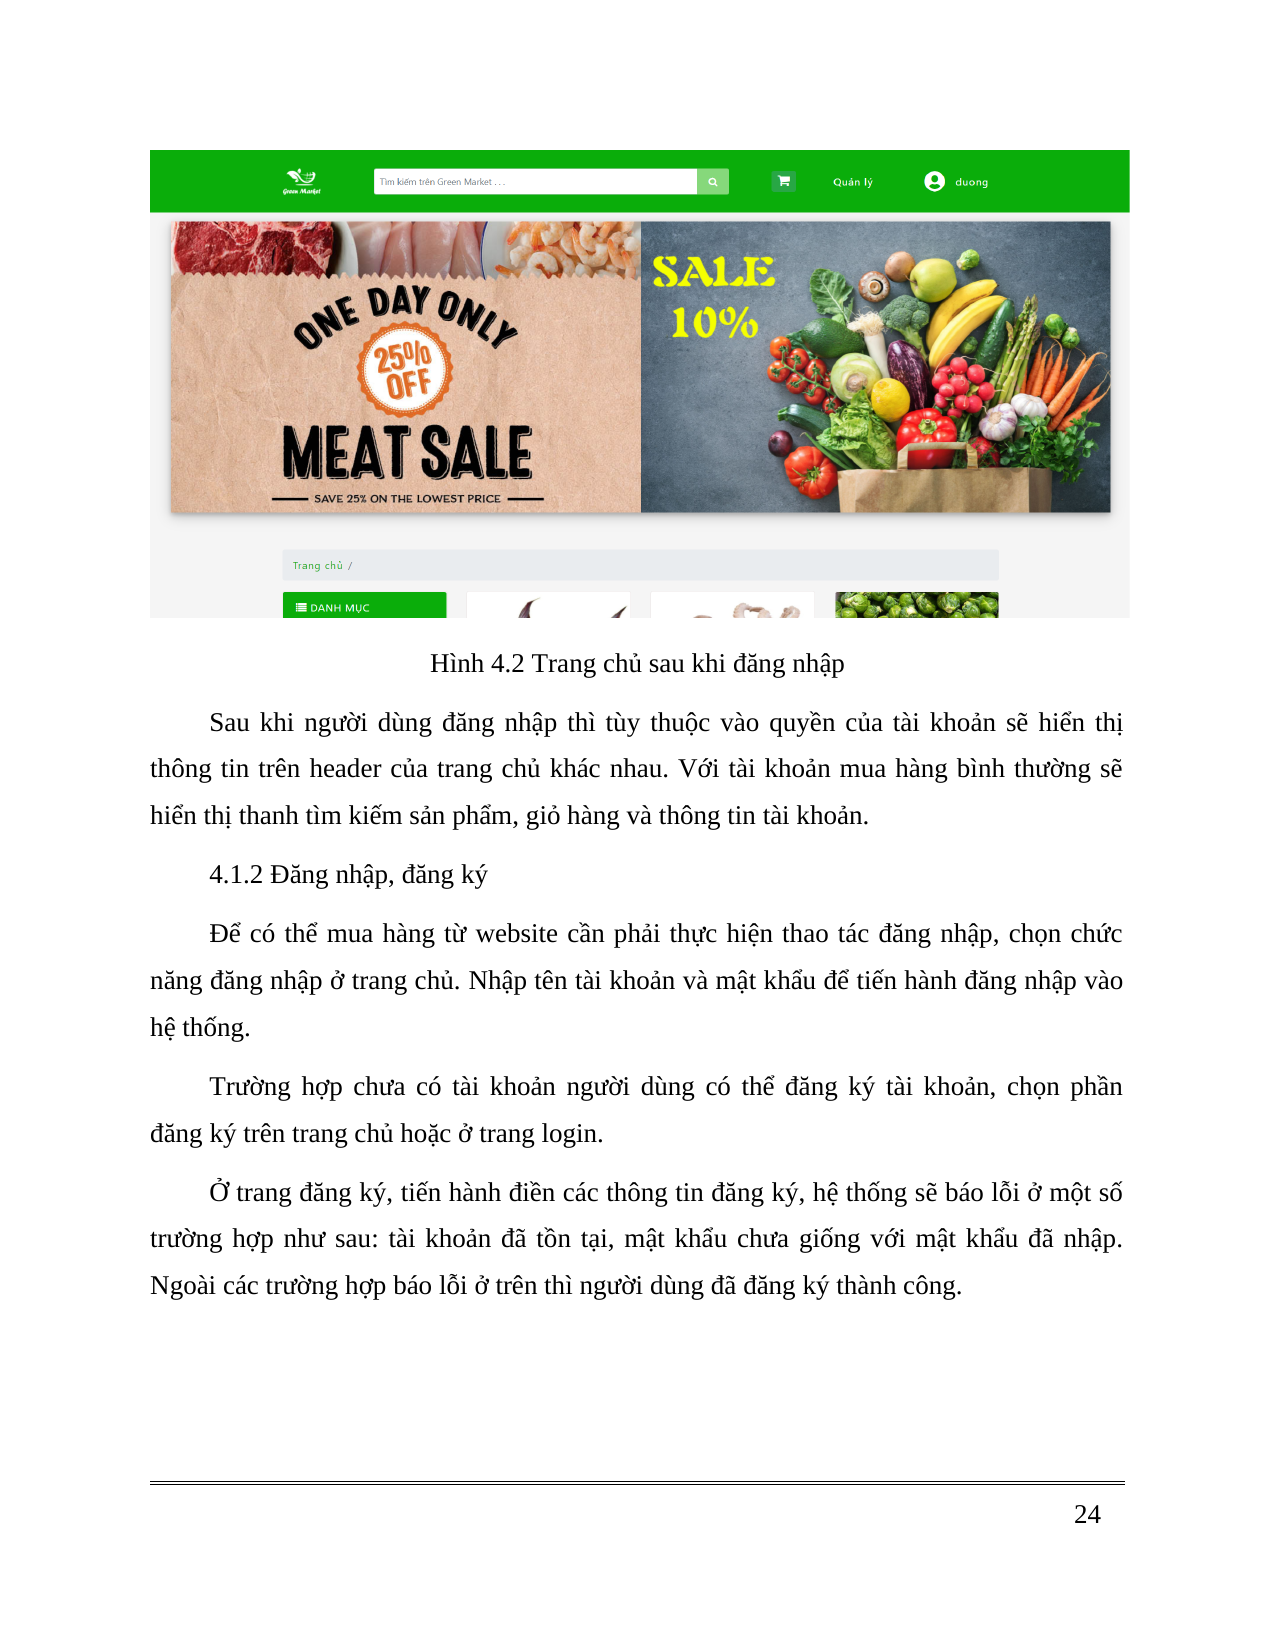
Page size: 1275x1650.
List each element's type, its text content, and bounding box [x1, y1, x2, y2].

text Để có thể mua hàng từ website cần phải thực hiện thao tác đăng nhập, chọn chức năng đăng nhập ở trang chủ. Nhập tên tài khoản và mật khẩu để tiến hành đăng nhập vào hệ thống. [150, 917, 1125, 1042]
text Ở trang đăng ký, tiến hành điền các thông tin đăng ký, hệ thống sẽ báo lỗi ở một số trường hợp như sau: tài khoản đã tồn tại, mật khẩu chưa giống với mật khẩu đã nhập. Ngoài các trường hợp báo lỗi ở trên thì người dùng đã đăng ký thành công. [150, 1176, 1125, 1300]
text Hình 4.2 Trang chủ sau khi đăng nhập [150, 647, 1125, 678]
text Trường hợp chưa có tài khoản người dùng có thể đăng ký tài khoản, chọn phần đăng ký trên trang chủ hoặc ở trang login. [150, 1070, 1125, 1148]
picture [150, 150, 1130, 618]
text Sau khi người dùng đăng nhập thì tùy thuộc vào quyền của tài khoản sẽ hiển thị thông tin trên header của trang chủ khác nhau. Với tài khoản mua hàng bình thường sẽ hiển thị thanh tìm kiếm sản phẩm, giỏ hàng và thông tin tài khoản. [150, 706, 1125, 830]
subtitle Đăng nhập, đăng ký [209, 858, 1125, 889]
